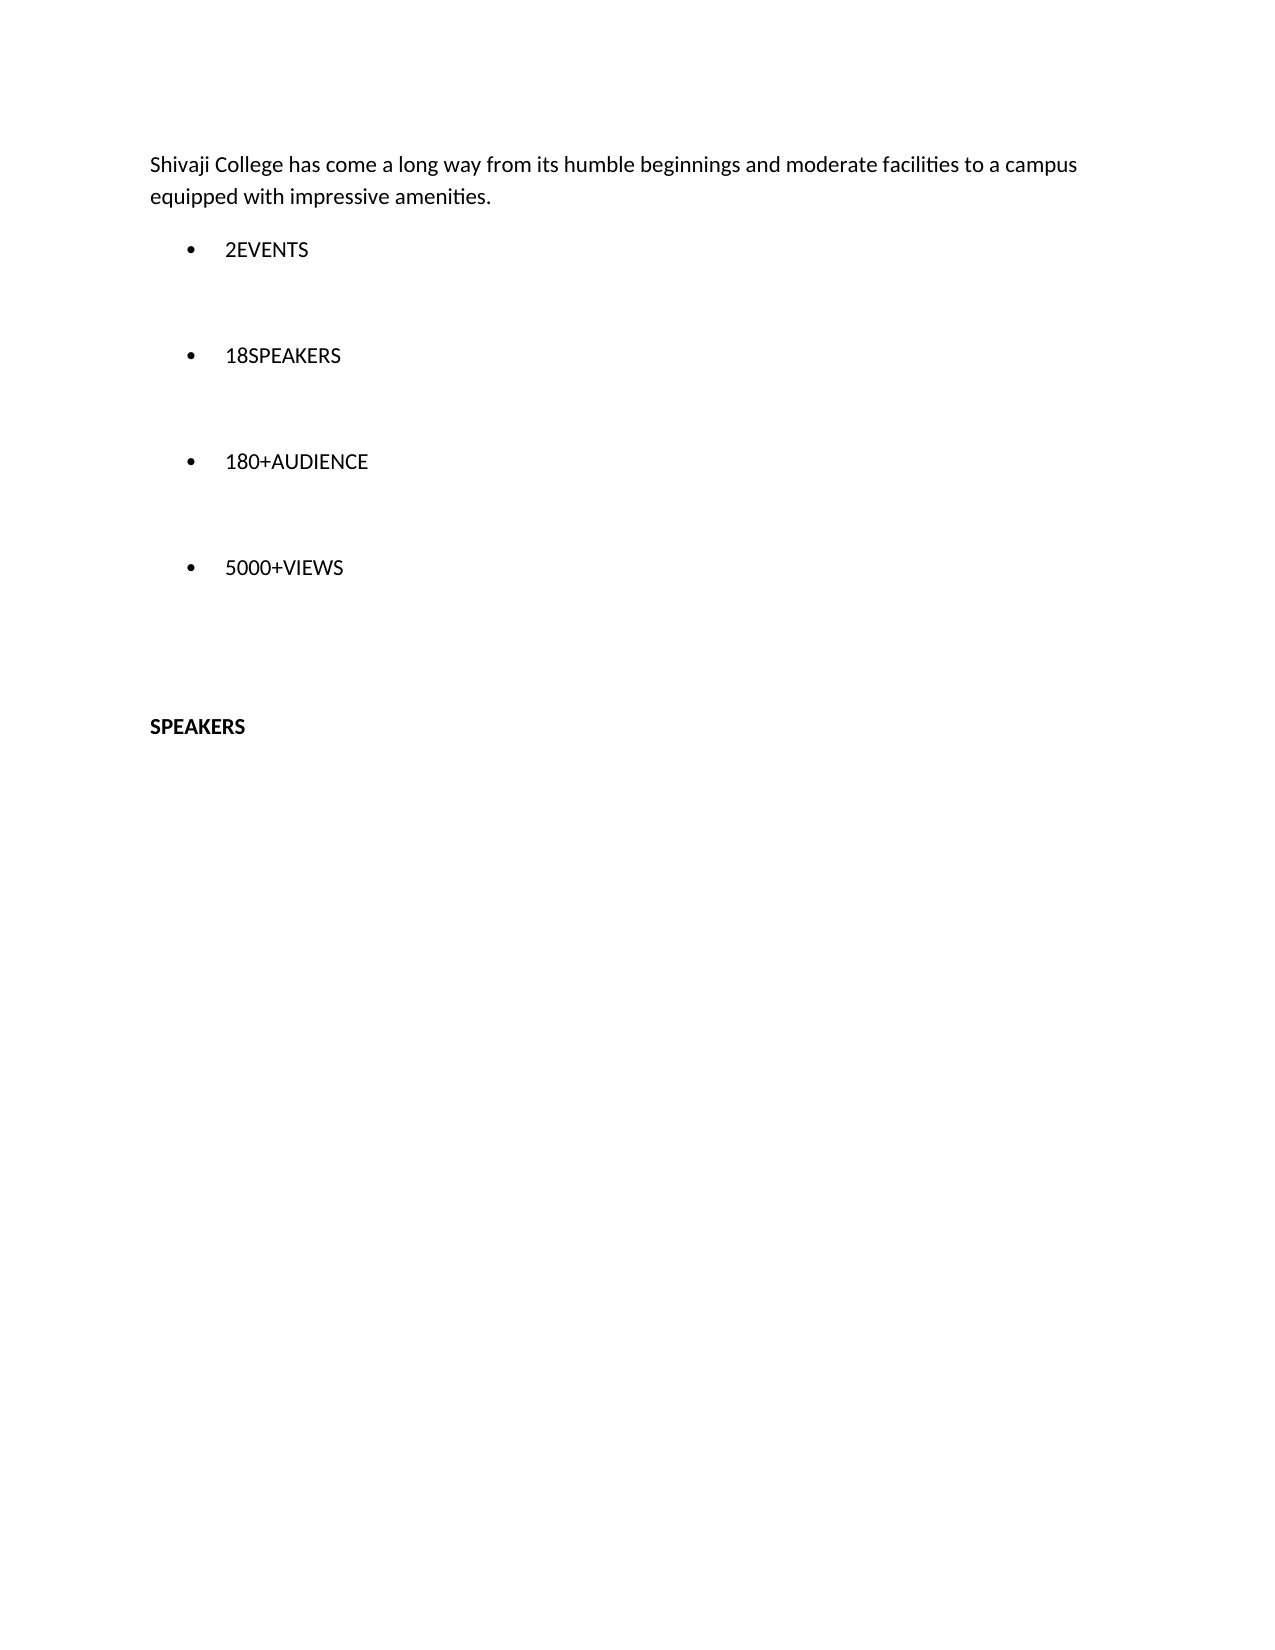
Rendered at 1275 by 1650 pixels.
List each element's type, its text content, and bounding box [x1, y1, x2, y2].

list 18SPEAKERS [187, 341, 1125, 369]
text SPEAKERS [150, 712, 1125, 740]
text Shivaji College has come a long way from its humble beginnings and moderate facilities to a campus equipped with impressive amenities. [150, 150, 1125, 210]
list 5000+VIEWS [187, 553, 1125, 581]
list 2EVENTS [187, 235, 1125, 263]
list 180+AUDIENCE [187, 447, 1125, 475]
